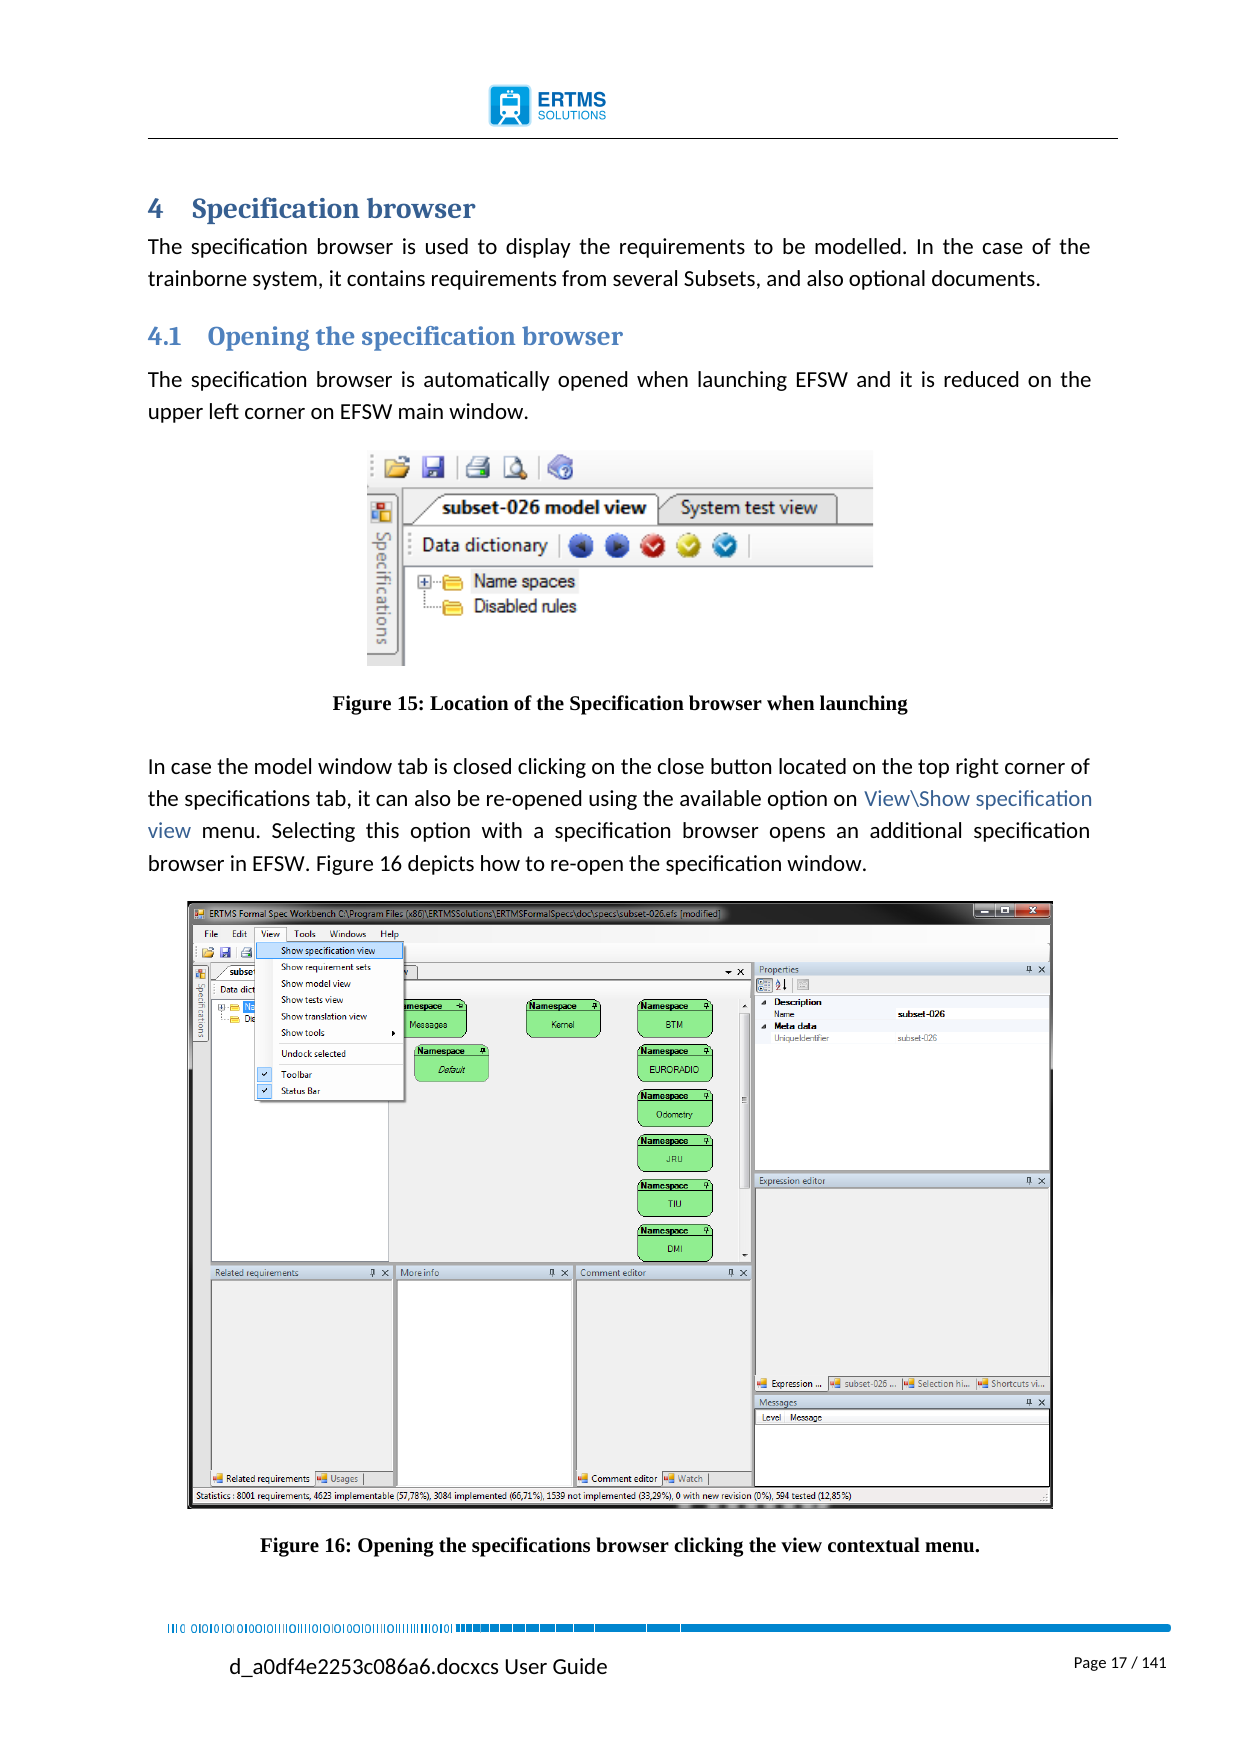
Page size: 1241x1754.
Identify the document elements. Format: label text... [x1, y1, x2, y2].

subtitle Opening the specification browser [148, 321, 1093, 352]
text In case the model window tab is closed clicking on the close button located on the top right corner of the specifications tab, it can also be re-opened using the available option on View\Show specification view menu. Selecting this option with a specification browser opens an additional specification browser in EFSW. Figure 16 depicts how to re-open the specification window. [148, 752, 1093, 877]
picture [167, 1624, 1171, 1633]
text The specification browser is automatically opened when launching EFSW and it is reduced on the upper left corner on EFSW main window. [148, 365, 1093, 425]
text The specification browser is used to display the requirements to be modelled. In the case of the trainborne system, it contains requirements from several Subsets, and also optional documents. [148, 232, 1093, 292]
picture [187, 901, 1053, 1509]
text Figure 16: Opening the specifications browser clicking the view contextual menu. [148, 1533, 1093, 1557]
text Figure 15: Location of the Specification browser when launching [148, 691, 1093, 715]
subtitle Specification browser [148, 192, 1093, 226]
picture [477, 73, 617, 138]
picture [367, 450, 874, 666]
